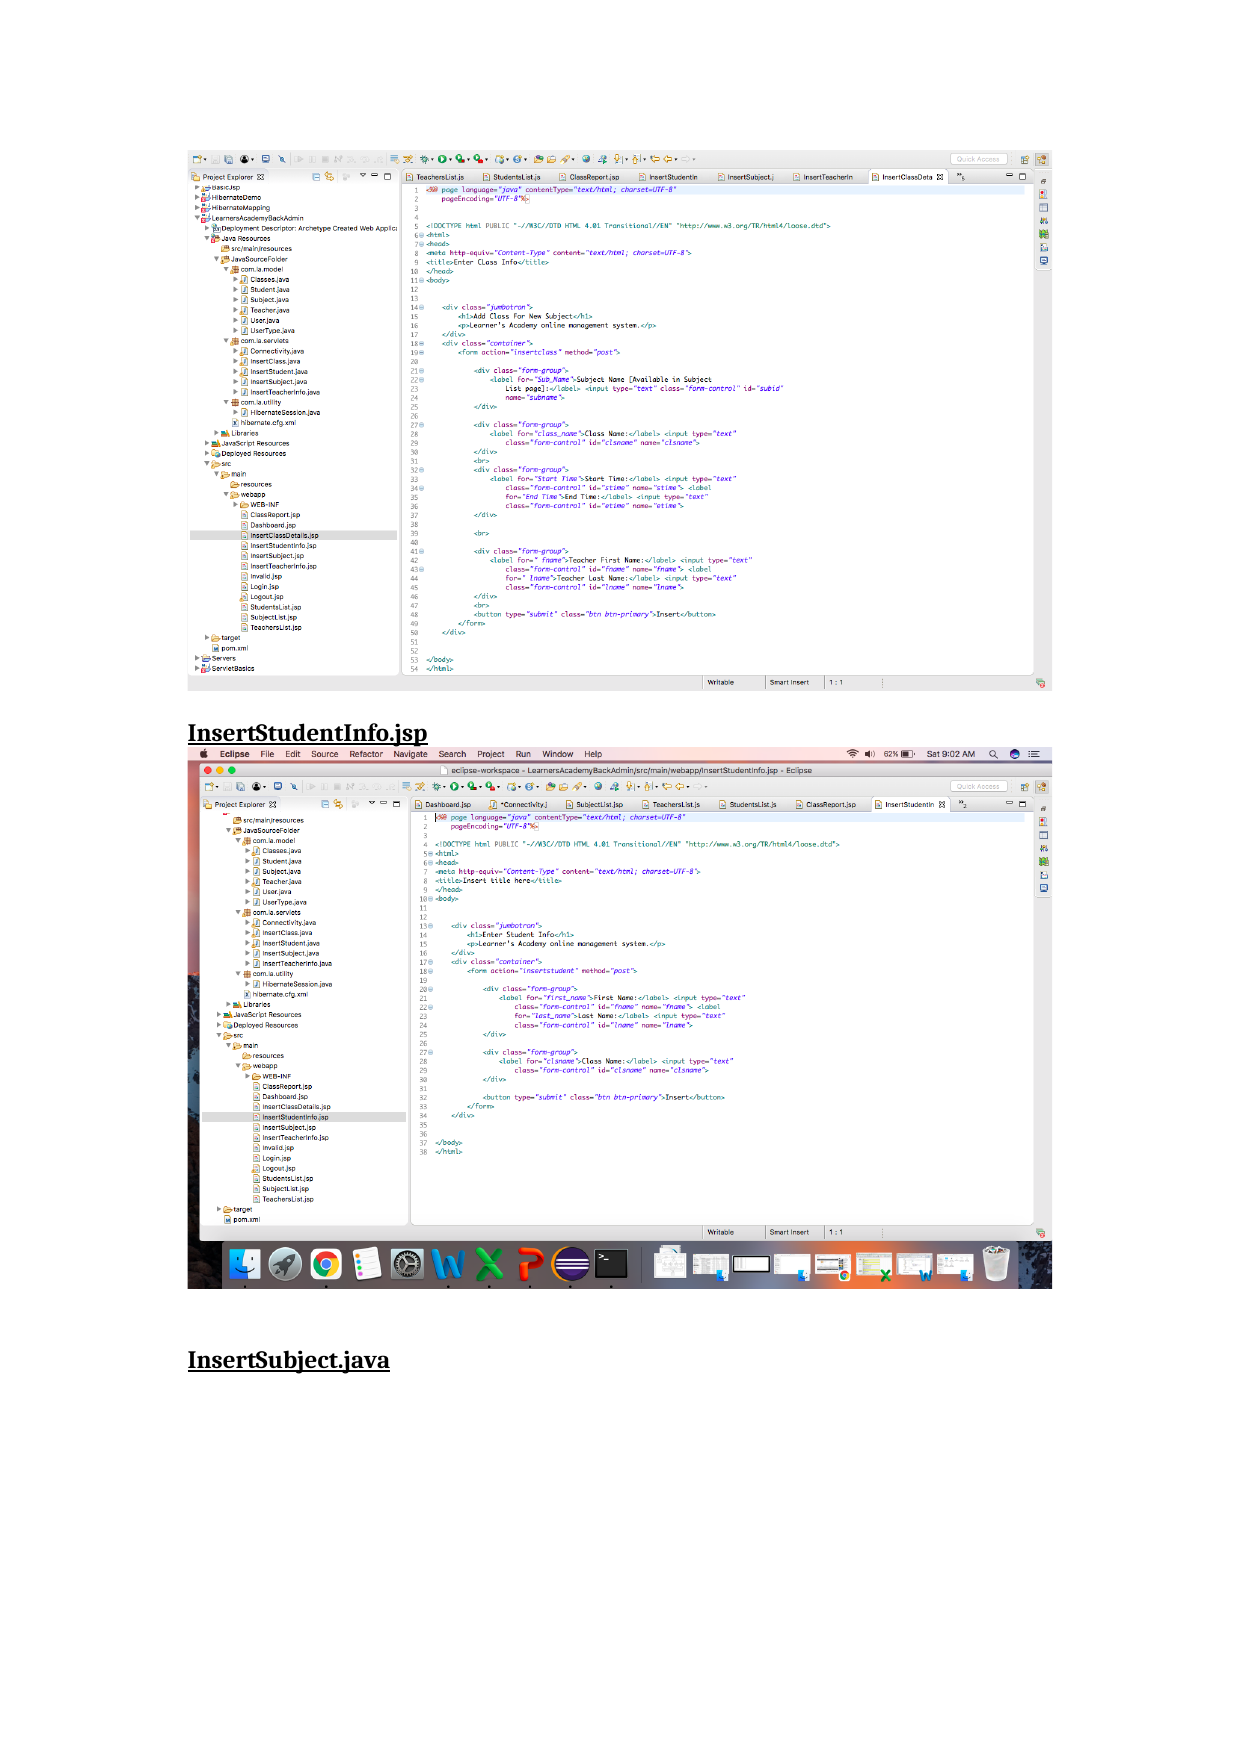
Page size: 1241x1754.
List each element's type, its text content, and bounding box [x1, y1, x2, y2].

text InsertSubject.java [187, 1346, 1053, 1374]
picture [187, 747, 1053, 1289]
picture [187, 150, 1053, 691]
text InsertStudentInfo.jsp [187, 719, 1053, 747]
